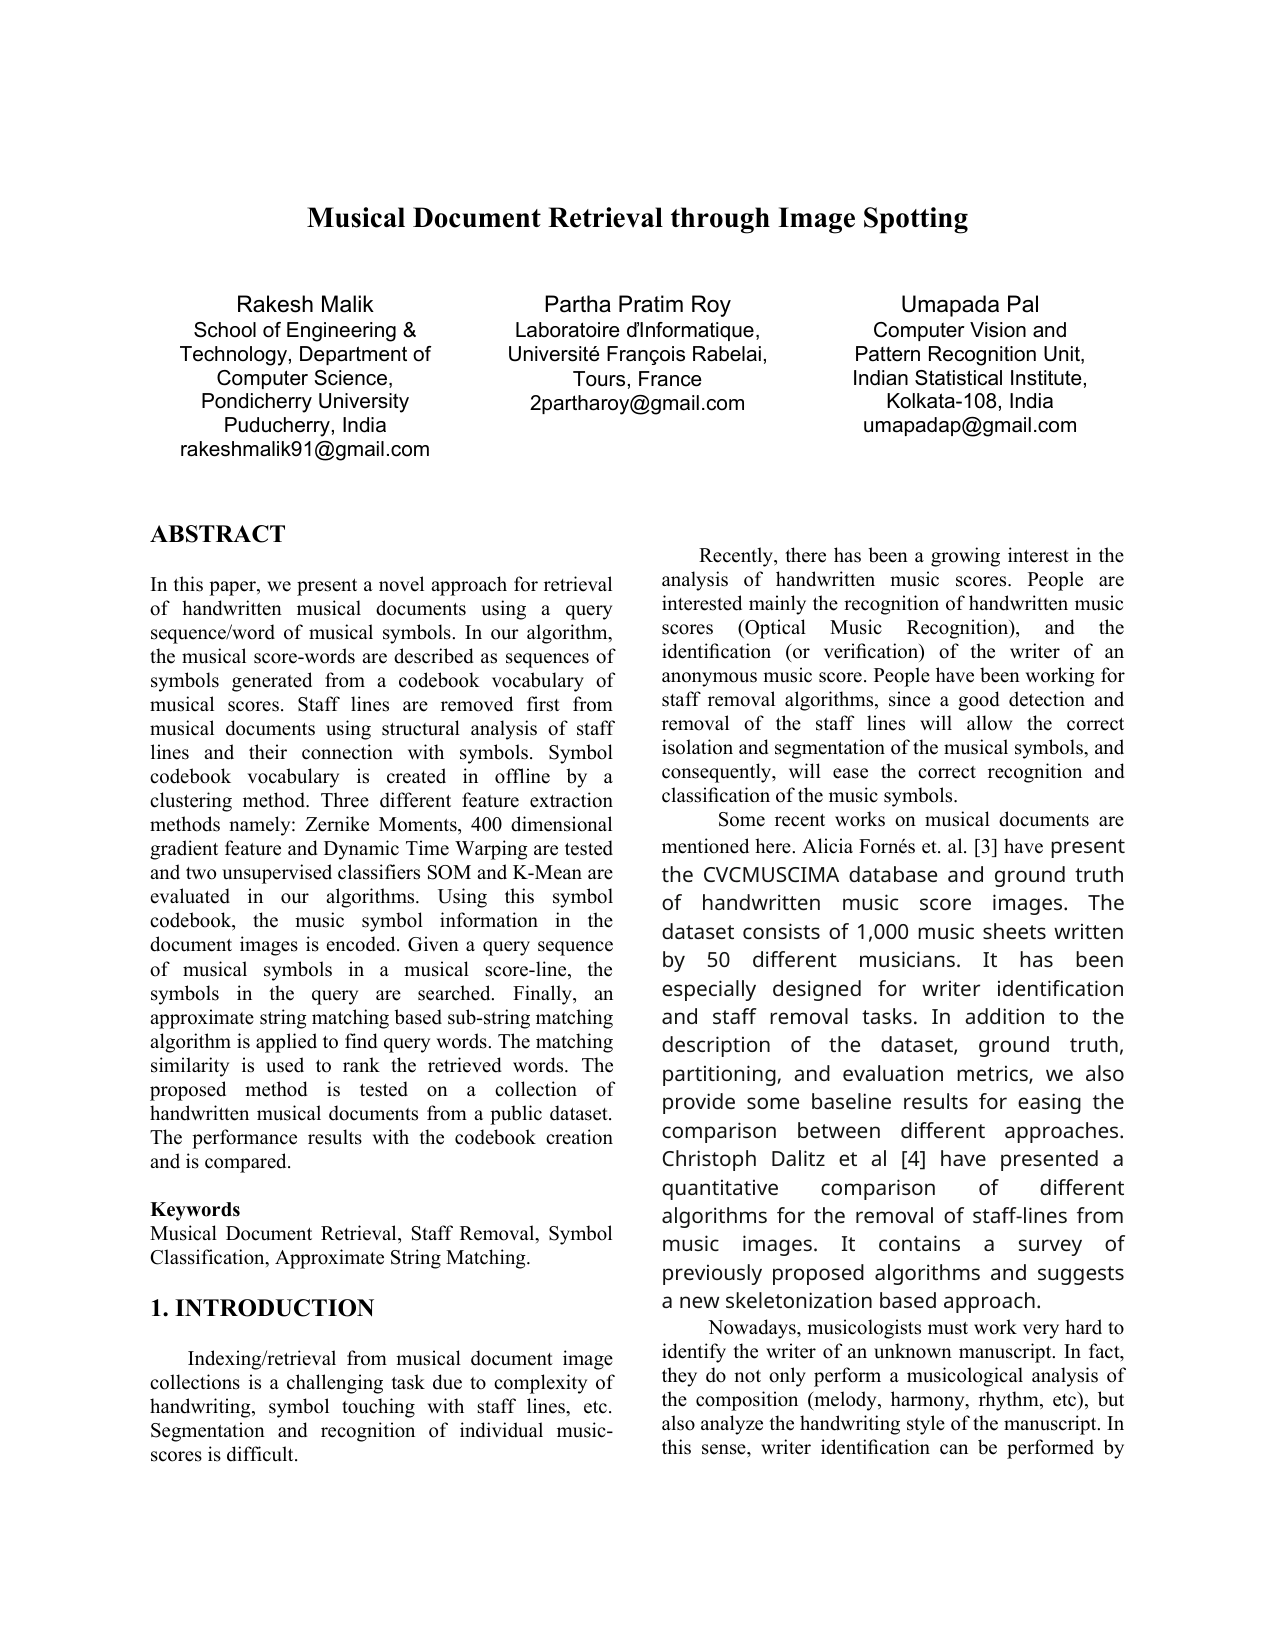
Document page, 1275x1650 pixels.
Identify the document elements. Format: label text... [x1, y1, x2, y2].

table_header Rakesh Malik School of Engineering & Technology, Department of Computer Science, Pondicherry University Puducherry, India rakeshmalik91@gmail.com [139, 291, 471, 461]
text Recently, there has been a growing interest in the analysis of handwritten music scores. People are interested mainly the recognition of handwritten music scores (Optical Music Recognition), and the identiﬁcation (or veriﬁcation) of the writer of an anonymous music score. People have been working for staff removal algorithms, since a good detection and removal of the staff lines will allow the correct isolation and segmentation of the musical symbols, and consequently, will ease the correct recognition and classiﬁcation of the music symbols. [661, 543, 1125, 807]
table_header Umapada Pal Computer Vision and Pattern Recognition Unit, Indian Statistical Institute, Kolkata-108, India umapadap@gmail.com [804, 291, 1136, 461]
subtitle 1. Introduction [150, 1293, 613, 1322]
text Keywords [150, 1197, 613, 1221]
text Indexing/retrieval from musical document image collections is a challenging task due to complexity of handwriting, symbol touching with staff lines, etc. Segmentation and recognition of individual music-scores is difficult. [150, 1346, 613, 1466]
title Musical Document Retrieval through Image Spotting [150, 200, 1125, 233]
text In this paper, we present a novel approach for retrieval of handwritten musical documents using a query sequence/word of musical symbols. In our algorithm, the musical score-words are described as sequences of symbols generated from a codebook vocabulary of musical scores. Staff lines are removed first from musical documents using structural analysis of staff lines and their connection with symbols. Symbol codebook vocabulary is created in offline by a clustering method. Three different feature extraction methods namely: Zernike Moments, 400 dimensional gradient feature and Dynamic Time Warping are tested and two unsupervised classifiers SOM and K-Mean are evaluated in our algorithms. Using this symbol codebook, the music symbol information in the document images is encoded. Given a query sequence of musical symbols in a musical score-line, the symbols in the query are searched. Finally, an approximate string matching based sub-string matching algorithm is applied to find query words. The matching similarity is used to rank the retrieved words. The proposed method is tested on a collection of handwritten musical documents from a public dataset. The performance results with the codebook creation and is compared. [150, 571, 613, 1173]
text Musical Document Retrieval, Staff Removal, Symbol Classification, Approximate String Matching. [150, 1221, 613, 1269]
text Some recent works on musical documents are mentioned here. Alicia Fornés et. al. [3] have present the CVCMUSCIMA database and ground truth of handwritten music score images. The dataset consists of 1,000 music sheets written by 50 different musicians. It has been especially designed for writer identification and staff removal tasks. In addition to the description of the dataset, ground truth, partitioning, and evaluation metrics, we also provide some baseline results for easing the comparison between different approaches. Christoph Dalitz et al [4] have presented a quantitative comparison of different algorithms for the removal of staff-lines from music images. It contains a survey of previously proposed algorithms and suggests a new skeletonization based approach. [661, 807, 1125, 1315]
table_header Partha Pratim Roy Laboratoire ďInformatique, Université François Rabelai, Tours, France 2partharoy@gmail.com [471, 291, 804, 461]
title ABSTRACT [150, 519, 613, 547]
